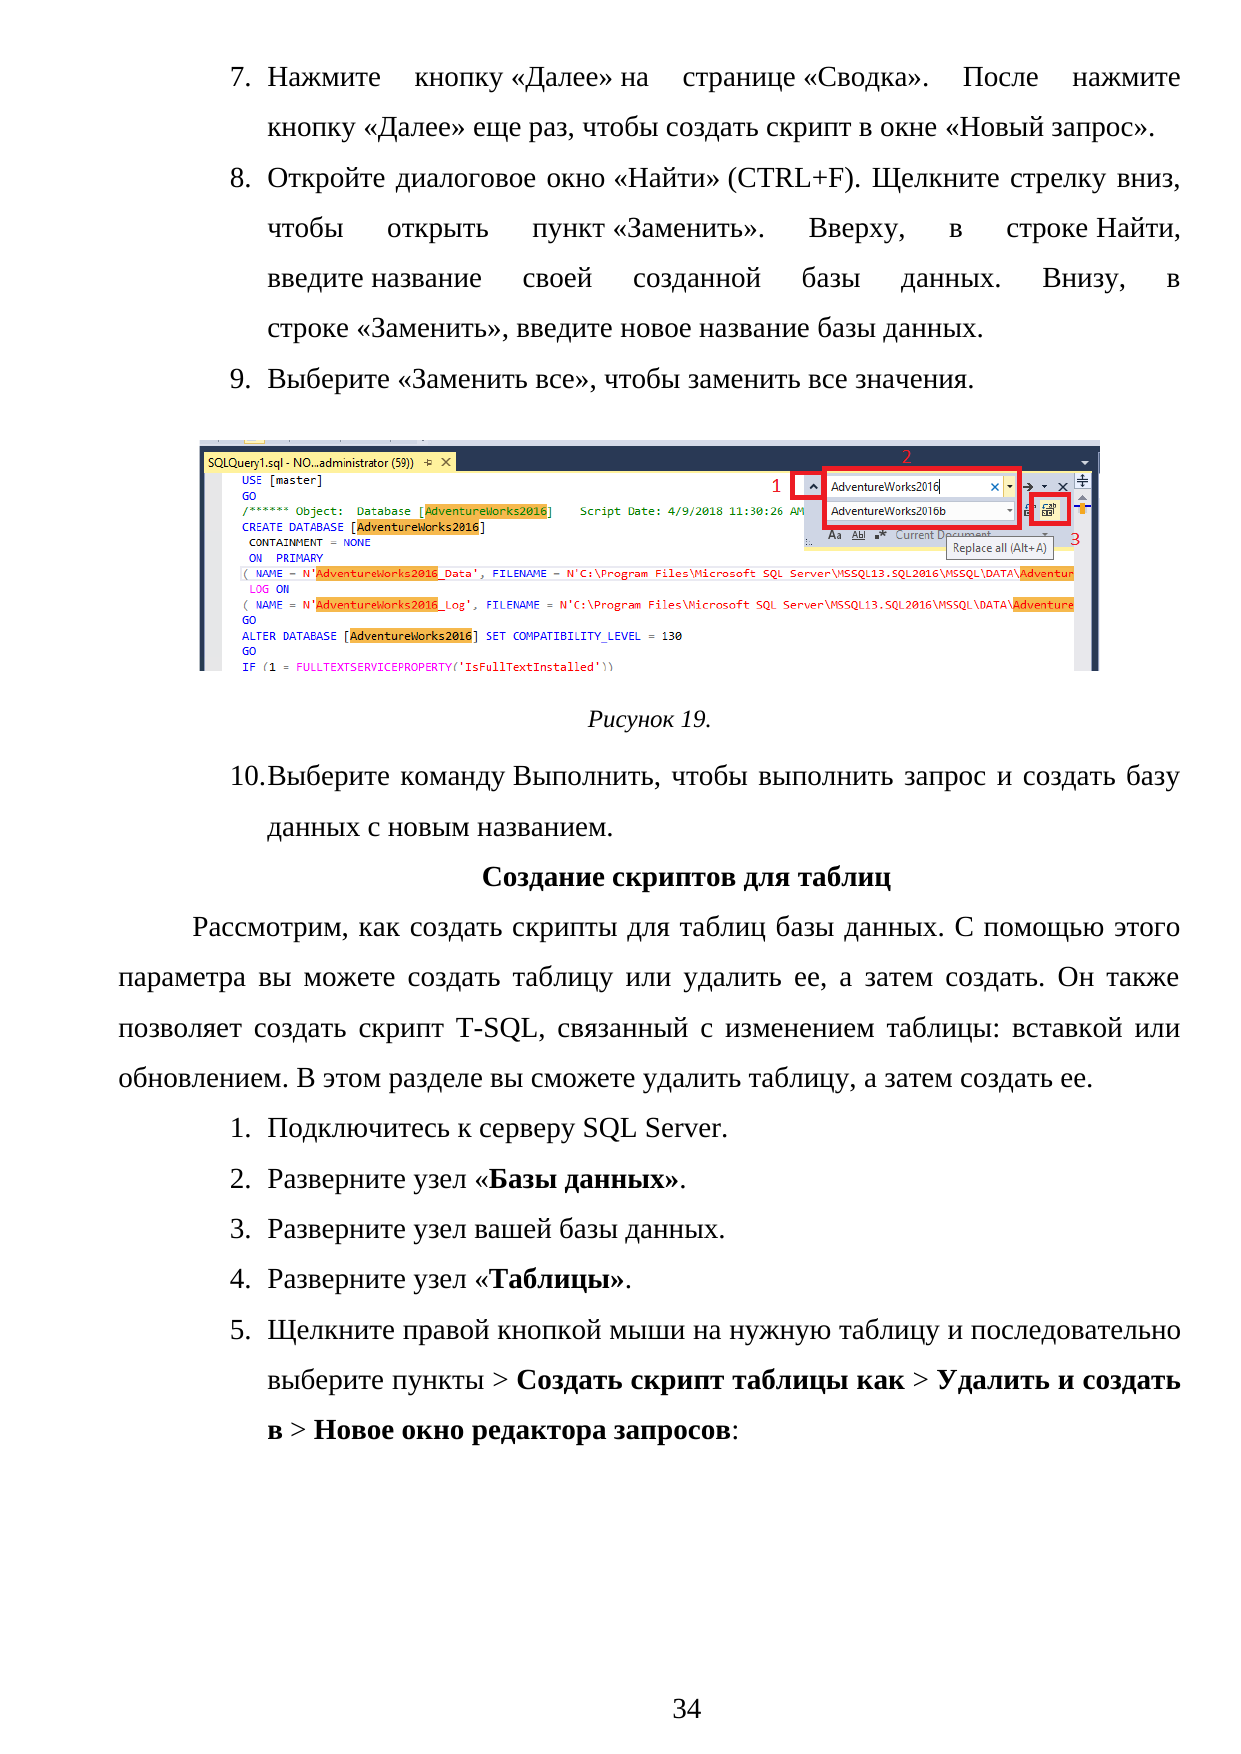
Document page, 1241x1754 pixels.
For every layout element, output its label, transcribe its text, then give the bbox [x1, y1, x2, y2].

list Выберите команду Выполнить, чтобы выполнить запрос и создать базу данных с новым названием. [229, 758, 1181, 842]
list Подключитесь к серверу SQL Server. [229, 1111, 1181, 1144]
picture [199, 440, 1100, 676]
list Разверните узел вашей базы данных. [229, 1211, 1181, 1245]
text Рисунок 19. [118, 704, 1181, 733]
list Откройте диалоговое окно «Найти» (CTRL+F). Щелкните стрелку вниз, чтобы открыть пункт «Заменить». Вверху, в строке Найти, введите название своей созданной базы данных. Внизу, в строке «Заменить», введите новое название базы данных. [229, 160, 1181, 344]
list Нажмите кнопку «Далее» на странице «Сводка». После нажмите кнопку «Далее» еще раз, чтобы создать скрипт в окне «Новый запрос». [229, 59, 1181, 143]
list Щелкните правой кнопкой мыши на нужную таблицу и последовательно выберите пункты > Создать скрипт таблицы как > Удалить и создать в > Новое окно редактора запросов: [229, 1312, 1181, 1446]
list Выберите «Заменить все», чтобы заменить все значения. [229, 361, 1181, 394]
text Создание скриптов для таблиц [118, 859, 1181, 892]
text Рассмотрим, как создать скрипты для таблиц базы данных. С помощью этого параметра вы можете создать таблицу или удалить ее, а затем создать. Он также позволяет создать скрипт T-SQL, связанный с изменением таблицы: вставкой или обновлением. В этом разделе вы сможете удалить таблицу, а затем создать ее. [118, 909, 1181, 1094]
list Разверните узел «Базы данных». [229, 1161, 1181, 1194]
list Разверните узел «Таблицы». [229, 1261, 1181, 1295]
